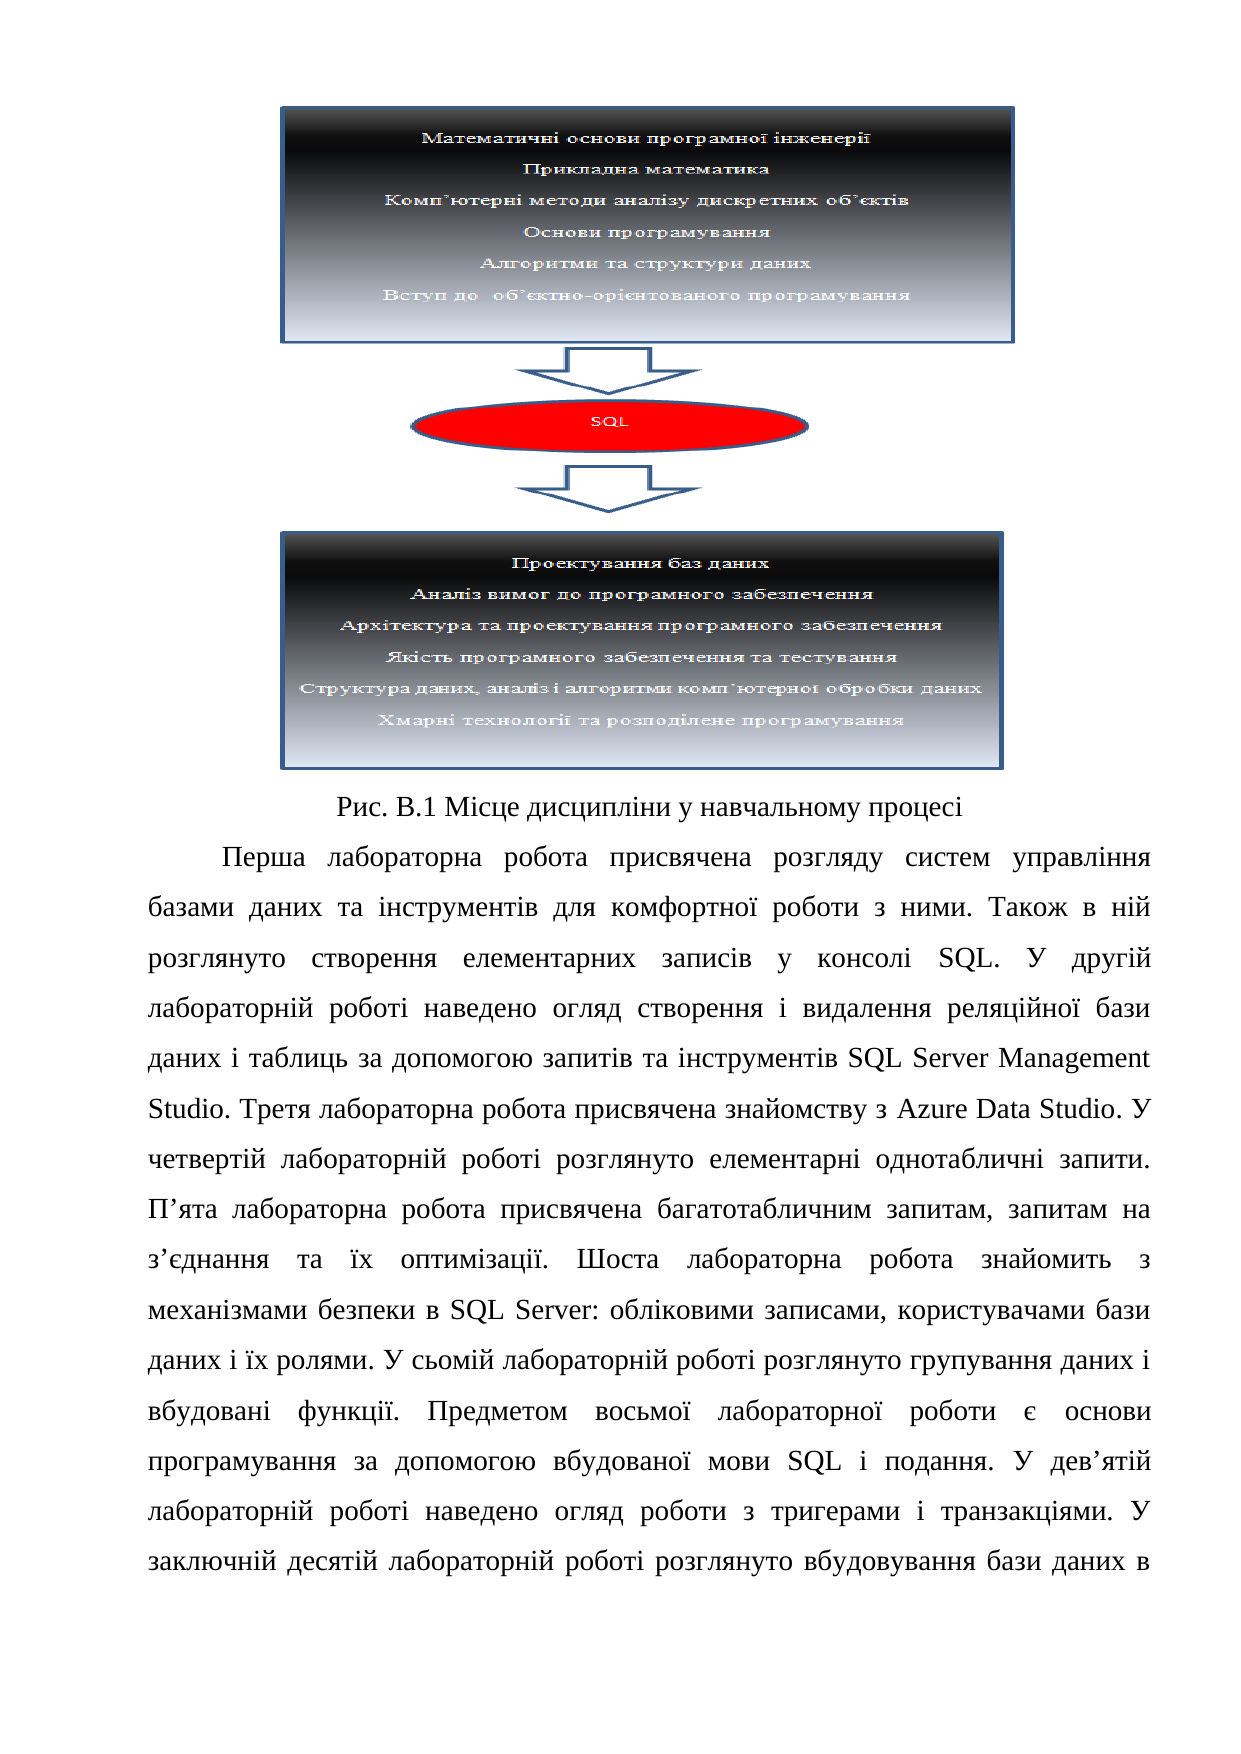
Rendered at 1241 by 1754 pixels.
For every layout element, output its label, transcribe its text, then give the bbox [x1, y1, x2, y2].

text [148, 839, 1152, 1577]
text Рис. В.1 Місце дисципліни у навчальному процесі [148, 789, 1152, 822]
picture [270, 88, 1029, 773]
